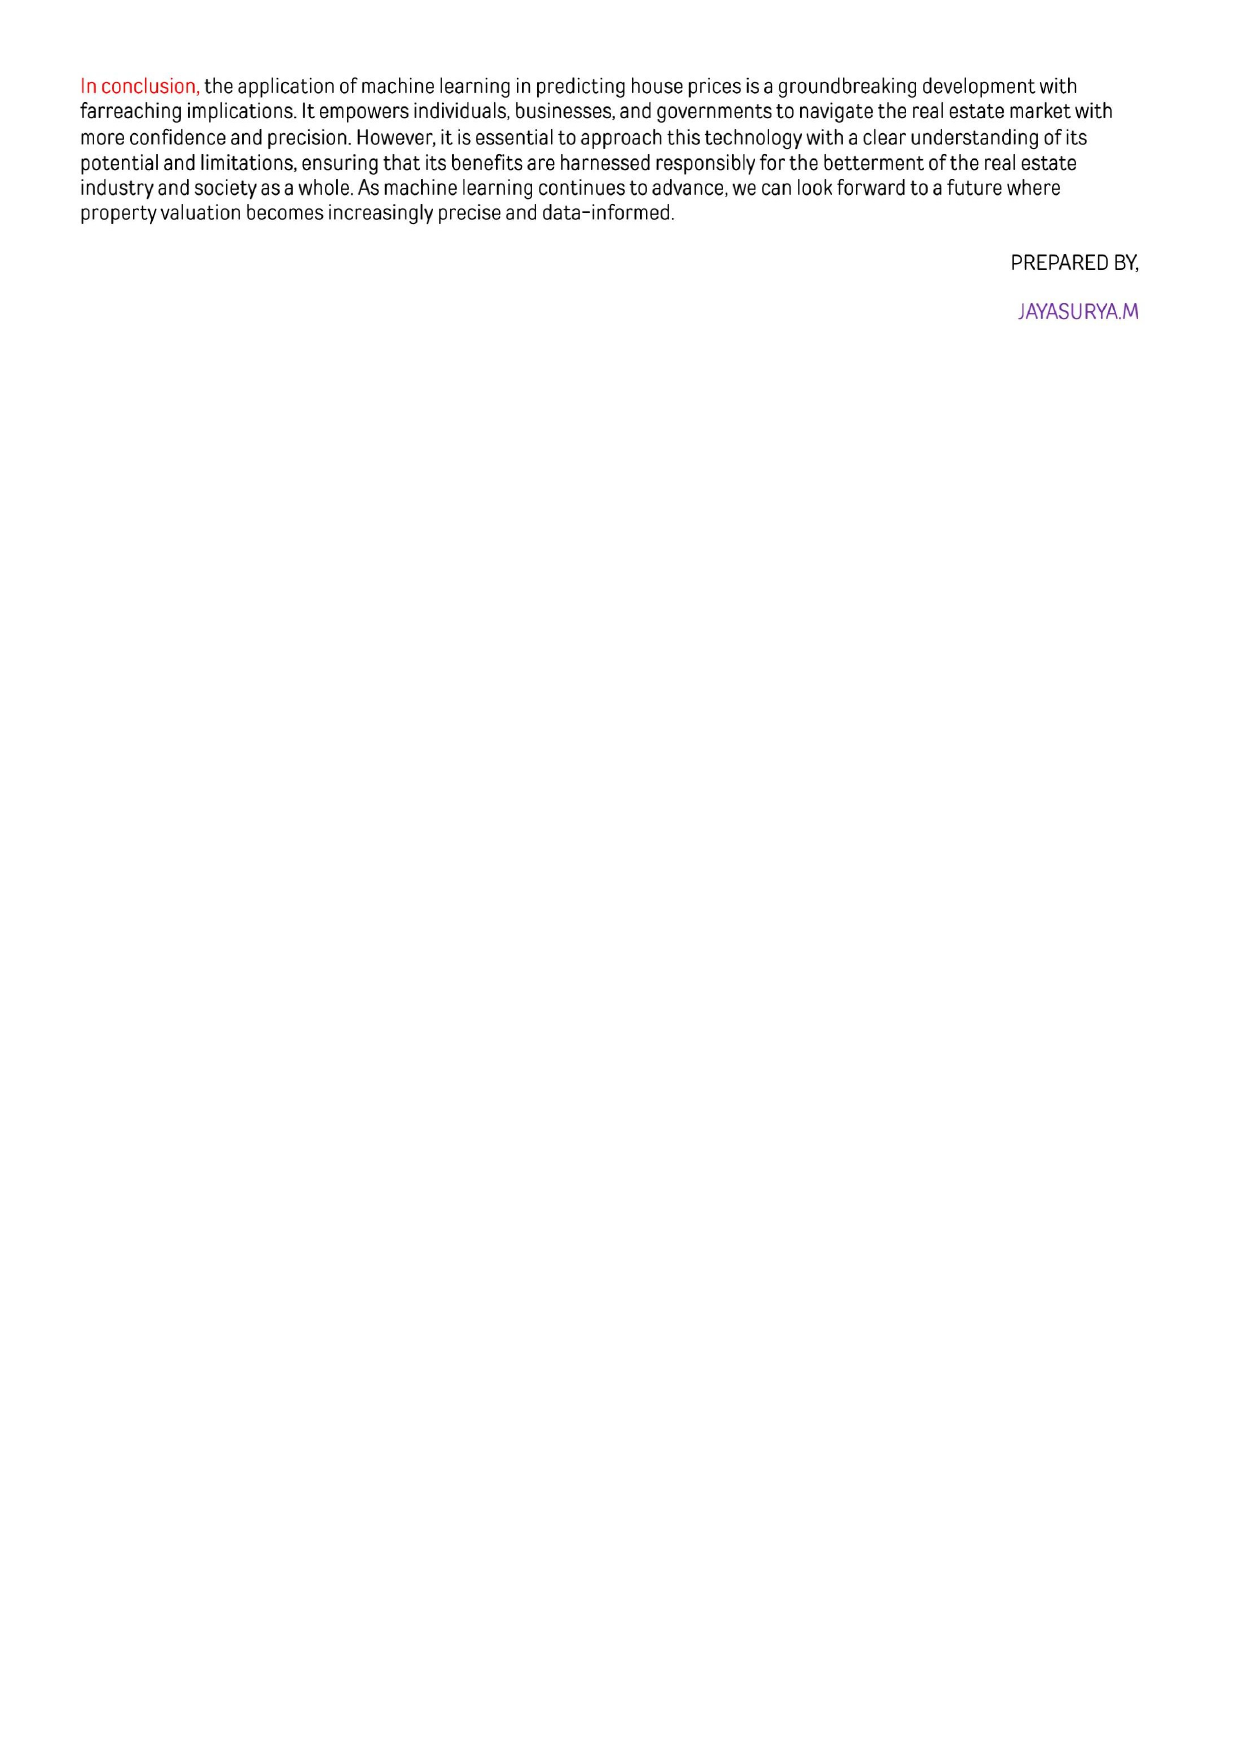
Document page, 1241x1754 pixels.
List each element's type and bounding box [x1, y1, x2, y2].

picture [77, 72, 1145, 326]
